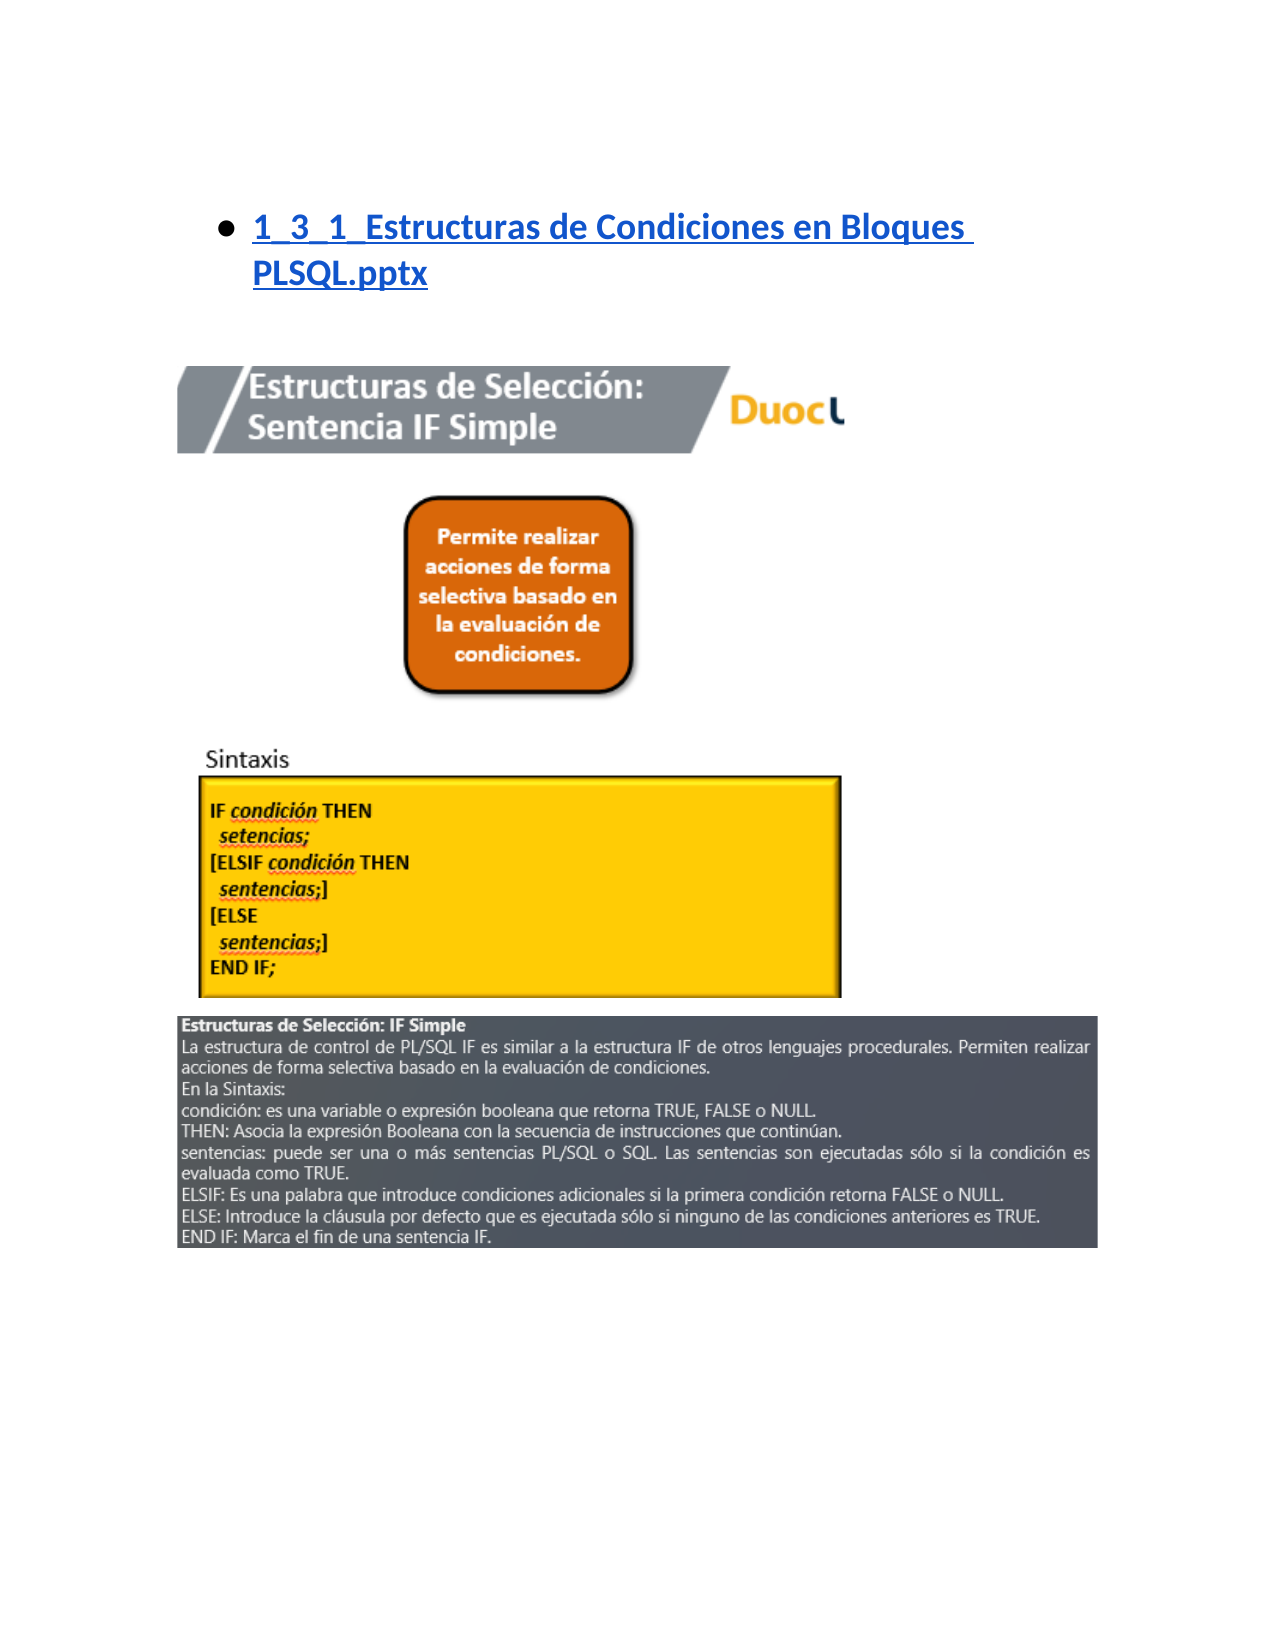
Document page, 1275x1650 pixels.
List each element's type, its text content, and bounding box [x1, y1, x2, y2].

picture [177, 1016, 1098, 1248]
picture [177, 366, 845, 998]
subtitle 1_3_1_Estructuras de Condiciones en Bloques PLSQL.pptx [215, 203, 1098, 294]
